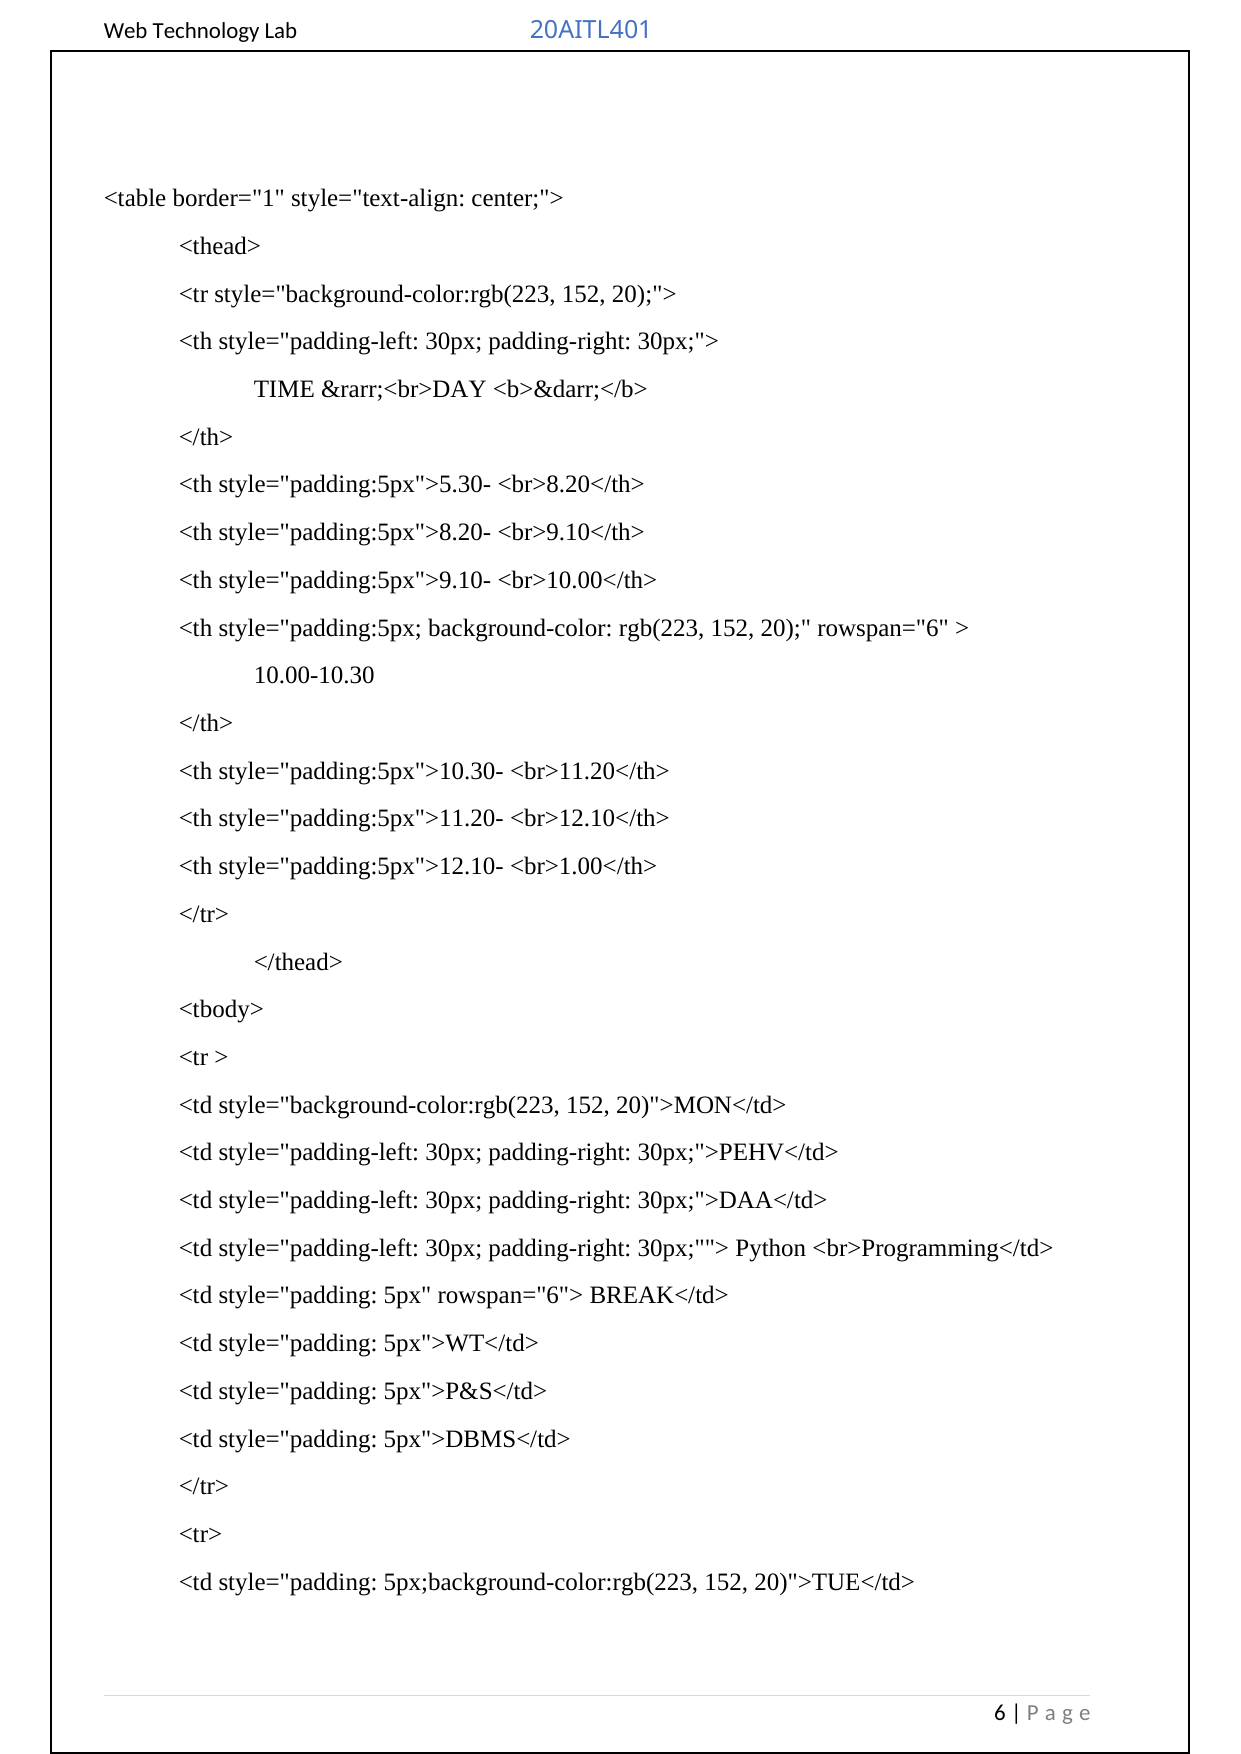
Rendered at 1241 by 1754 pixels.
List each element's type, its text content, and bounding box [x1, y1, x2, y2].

text <tbody> [74, 994, 1090, 1023]
text <th style="padding:5px">10.30- <br>11.20</th> [74, 756, 1090, 784]
text </thead> [74, 947, 1090, 975]
text </th> [103, 708, 1090, 737]
text <th style="padding:5px">11.20- <br>12.10</th> [74, 803, 1090, 832]
text <th style="padding:5px">9.10- <br>10.00</th> [103, 565, 1090, 594]
text <td style="padding-left: 30px; padding-right: 30px;">PEHV</td> [74, 1137, 1090, 1166]
text <thead> [74, 231, 1090, 260]
text <td style="padding-left: 30px; padding-right: 30px;""> Python <br>Programming</td> [74, 1233, 1090, 1262]
text <td style="background-color:rgb(223, 152, 20)">MON</td> [74, 1090, 1090, 1118]
text <th style="padding:5px; background-color: rgb(223, 152, 20);" rowspan="6" > [74, 613, 1090, 641]
text 10.00-10.30 [149, 660, 1090, 689]
text <tr > [74, 1042, 1090, 1071]
text <th style="padding-left: 30px; padding-right: 30px;"> [74, 326, 1090, 355]
text </tr> [74, 899, 1090, 928]
text TIME &rarr;<br>DAY <b>&darr;</b> [149, 374, 1090, 403]
text <th style="padding:5px">5.30- <br>8.20</th> [74, 469, 1090, 498]
text <table border="1" style="text-align: center;"> [74, 183, 1090, 212]
text <tr> [74, 1519, 1090, 1548]
text </tr> [103, 1471, 1090, 1500]
text <td style="padding: 5px">DBMS</td> [74, 1424, 1090, 1452]
text <td style="padding: 5px">P&S</td> [74, 1376, 1090, 1405]
text <th style="padding:5px">8.20- <br>9.10</th> [74, 517, 1090, 546]
text </th> [103, 422, 1090, 451]
text <th style="padding:5px">12.10- <br>1.00</th> [74, 851, 1090, 880]
text <tr style="background-color:rgb(223, 152, 20);"> [74, 279, 1090, 307]
text <td style="padding-left: 30px; padding-right: 30px;">DAA</td> [74, 1185, 1090, 1214]
text <td style="padding: 5px;background-color:rgb(223, 152, 20)">TUE</td> [74, 1567, 1090, 1596]
text <td style="padding: 5px">WT</td> [74, 1328, 1090, 1357]
text <td style="padding: 5px" rowspan="6"> BREAK</td> [74, 1281, 1090, 1309]
